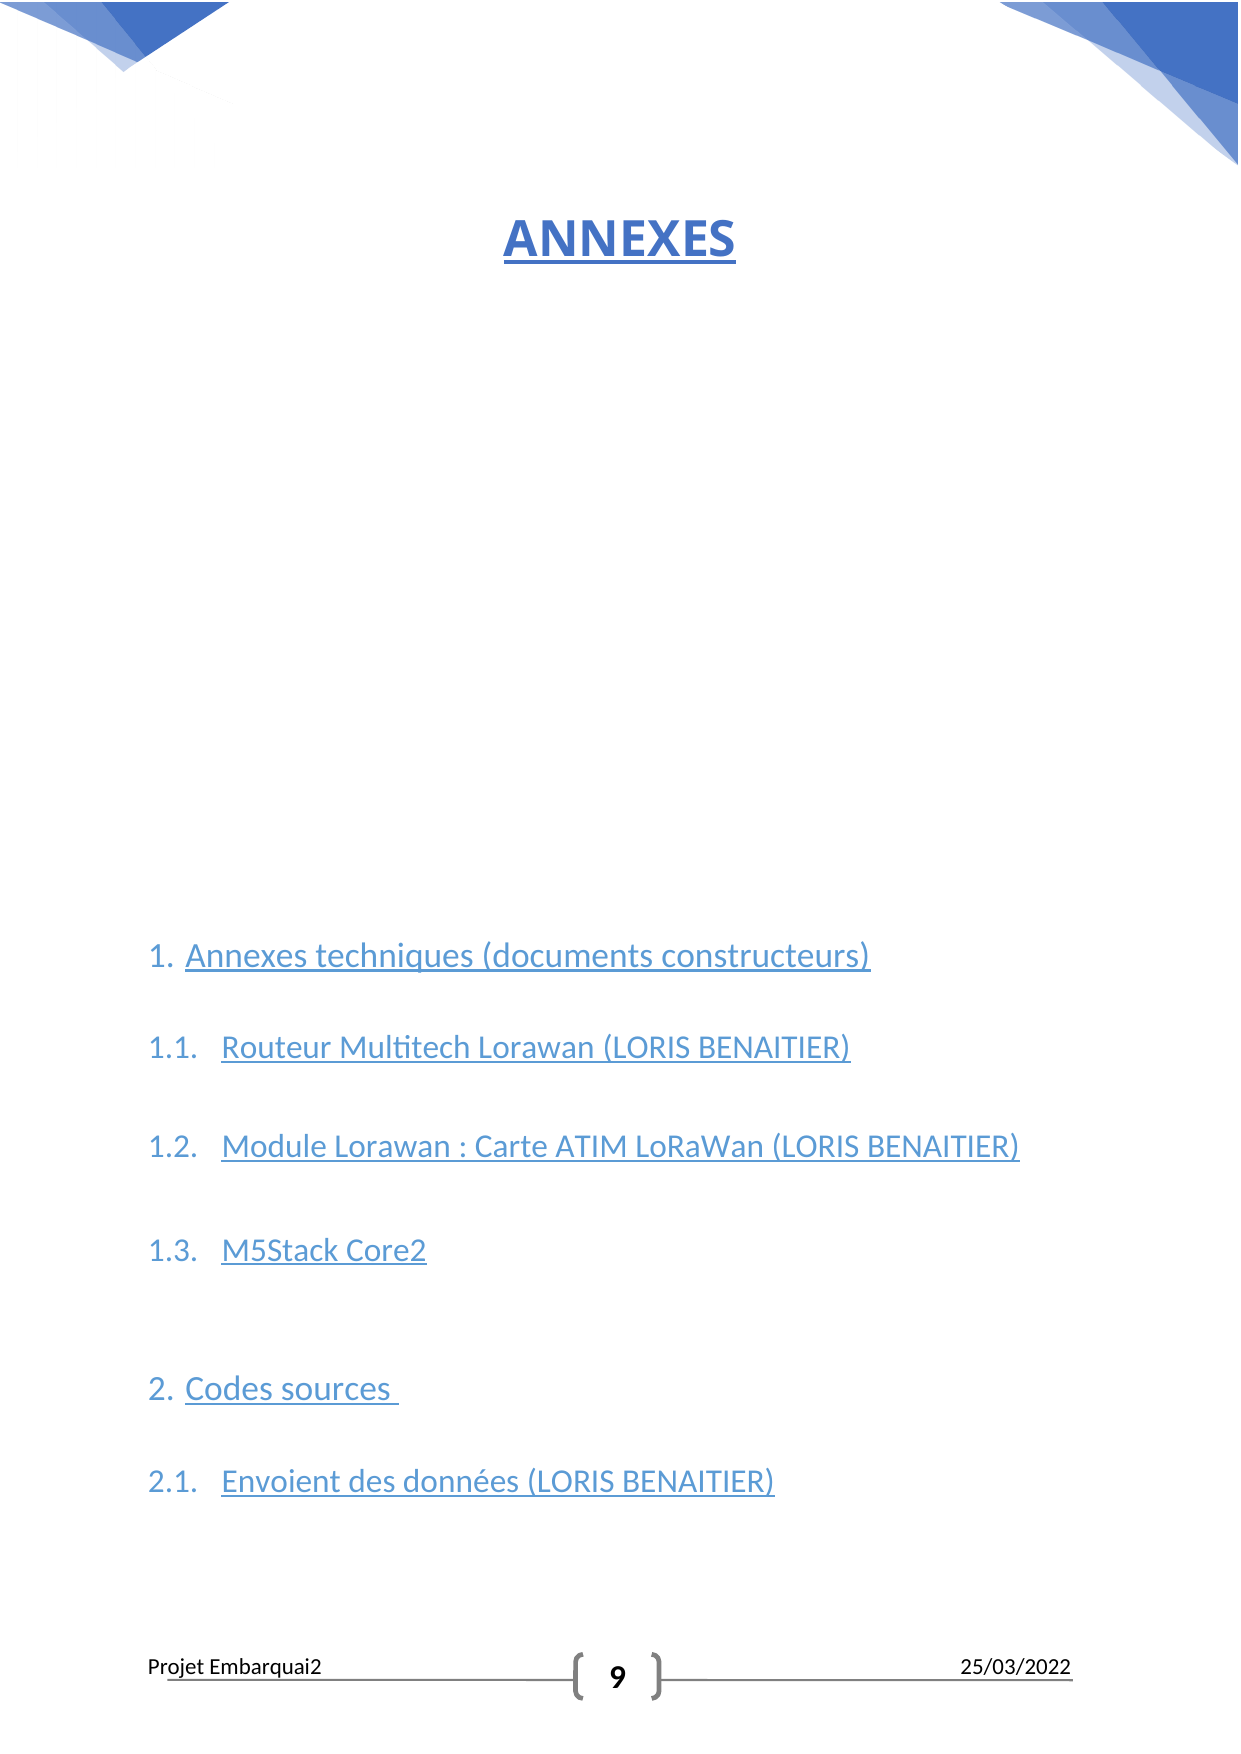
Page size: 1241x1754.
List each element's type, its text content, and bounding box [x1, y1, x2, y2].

subtitle M5Stack Core2 [148, 1228, 1093, 1269]
subtitle Annexes techniques (documents constructeurs) [148, 933, 1093, 976]
subtitle Module Lorawan : Carte ATIM LoRaWan (LORIS BENAITIER) [148, 1125, 1093, 1166]
picture [996, 2, 1238, 168]
subtitle Codes sources [148, 1366, 1093, 1409]
picture [0, 2, 233, 168]
subtitle Routeur Multitech Lorawan (LORIS BENAITIER) [148, 1026, 1093, 1067]
subtitle ANNEXES [148, 203, 1093, 271]
subtitle Envoient des données (LORIS BENAITIER) [148, 1460, 1093, 1501]
